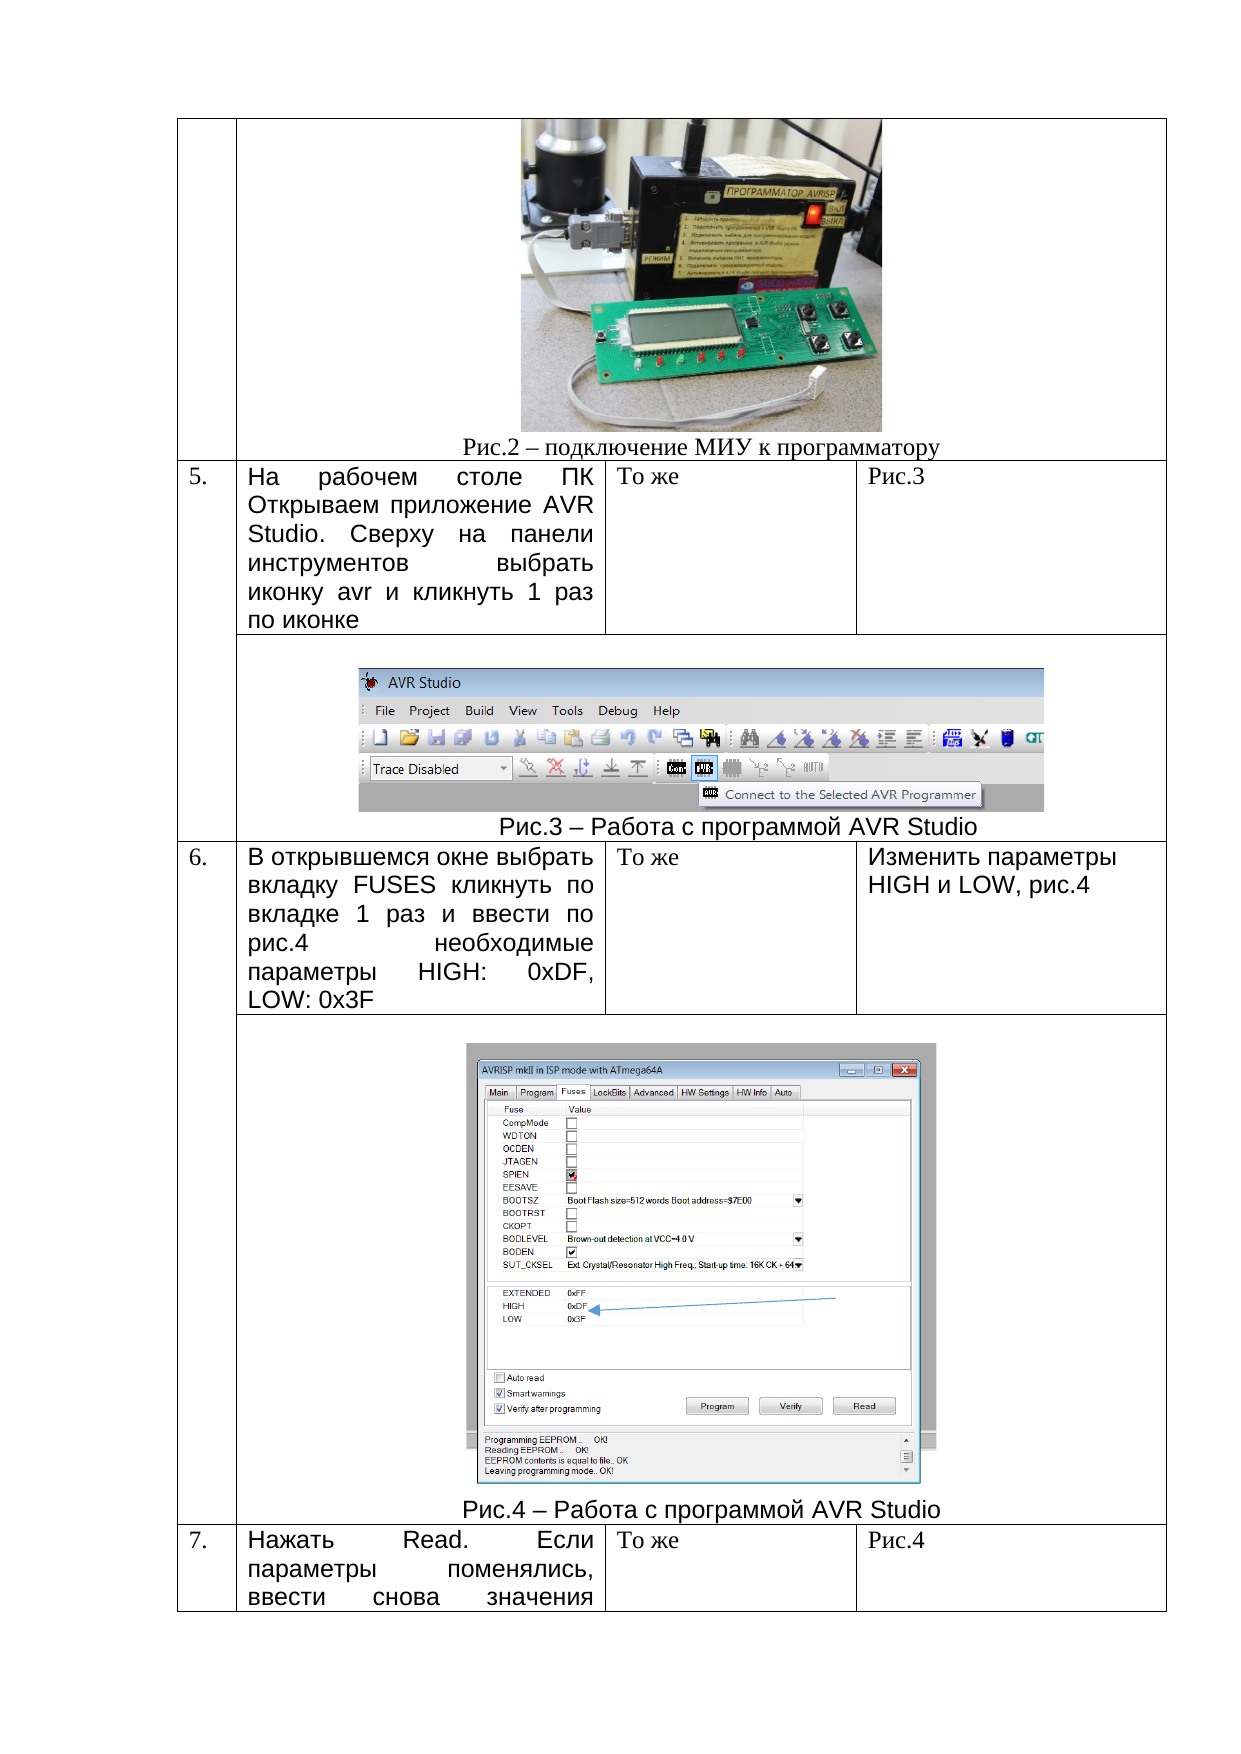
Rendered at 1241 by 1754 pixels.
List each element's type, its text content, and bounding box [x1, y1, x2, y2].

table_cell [237, 1525, 605, 1611]
table_cell То же [606, 842, 856, 1014]
picture [358, 668, 1045, 812]
table_cell Рис.3 – Работа с программой AVR Studio [237, 635, 1166, 841]
picture [466, 1043, 937, 1496]
table_cell Рис.4 – Работа с программой AVR Studio [237, 1015, 1166, 1524]
table_cell 5. [178, 461, 236, 841]
picture [520, 119, 883, 432]
table_cell 6. [178, 842, 236, 1524]
table_cell Изменить параметры HIGH и LOW, рис.4 [857, 842, 1166, 1014]
table_cell Рис.3 [857, 461, 1166, 634]
table_cell То же [606, 1525, 856, 1611]
table_cell Рис.4 [857, 1525, 1166, 1611]
table_cell 4. [178, 119, 236, 460]
table_cell Рис.2 – подключение МИУ к программатору [237, 119, 1166, 460]
table_cell 7. [178, 1525, 236, 1611]
table_cell То же [606, 461, 856, 634]
table_cell В открывшемся окне выбрать вкладку FUSES кликнуть по вкладке 1 раз и ввести по рис.4 необходимые параметры HIGH: 0хDF, LOW: 0x3F [237, 842, 605, 1014]
table_cell На рабочем столе ПК Открываем приложение AVR Studio. Сверху на панели инструментов выбрать иконку avr и кликнуть 1 раз по иконке [237, 461, 605, 634]
